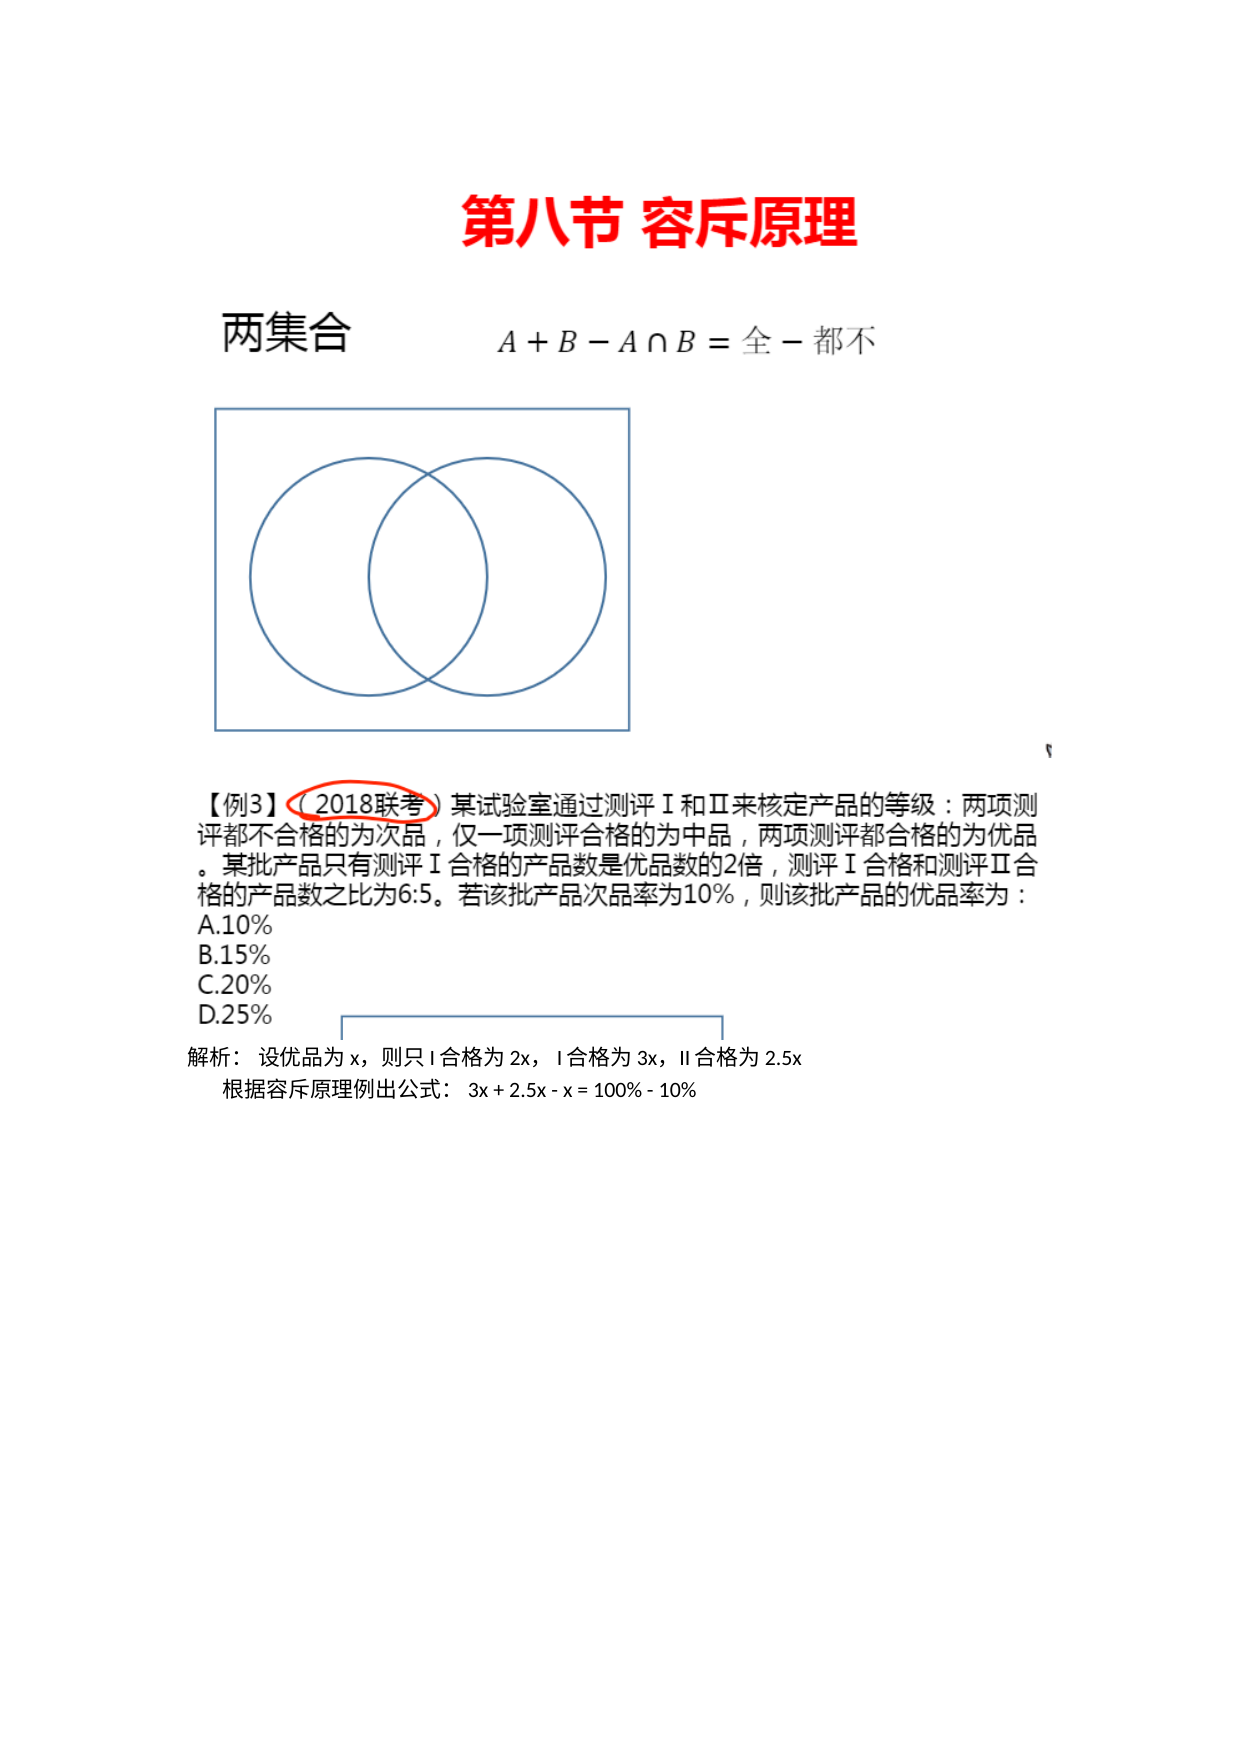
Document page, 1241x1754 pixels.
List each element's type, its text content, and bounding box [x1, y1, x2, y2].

picture [187, 779, 1053, 1040]
picture [187, 162, 1052, 758]
text 解析： 设优品为x，则只I合格为2x， I合格为3x，II合格为2.5x [187, 1040, 1053, 1072]
text 根据容斥原理例出公式： 3x + 2.5x - x = 100% - 10% [187, 1072, 1053, 1104]
